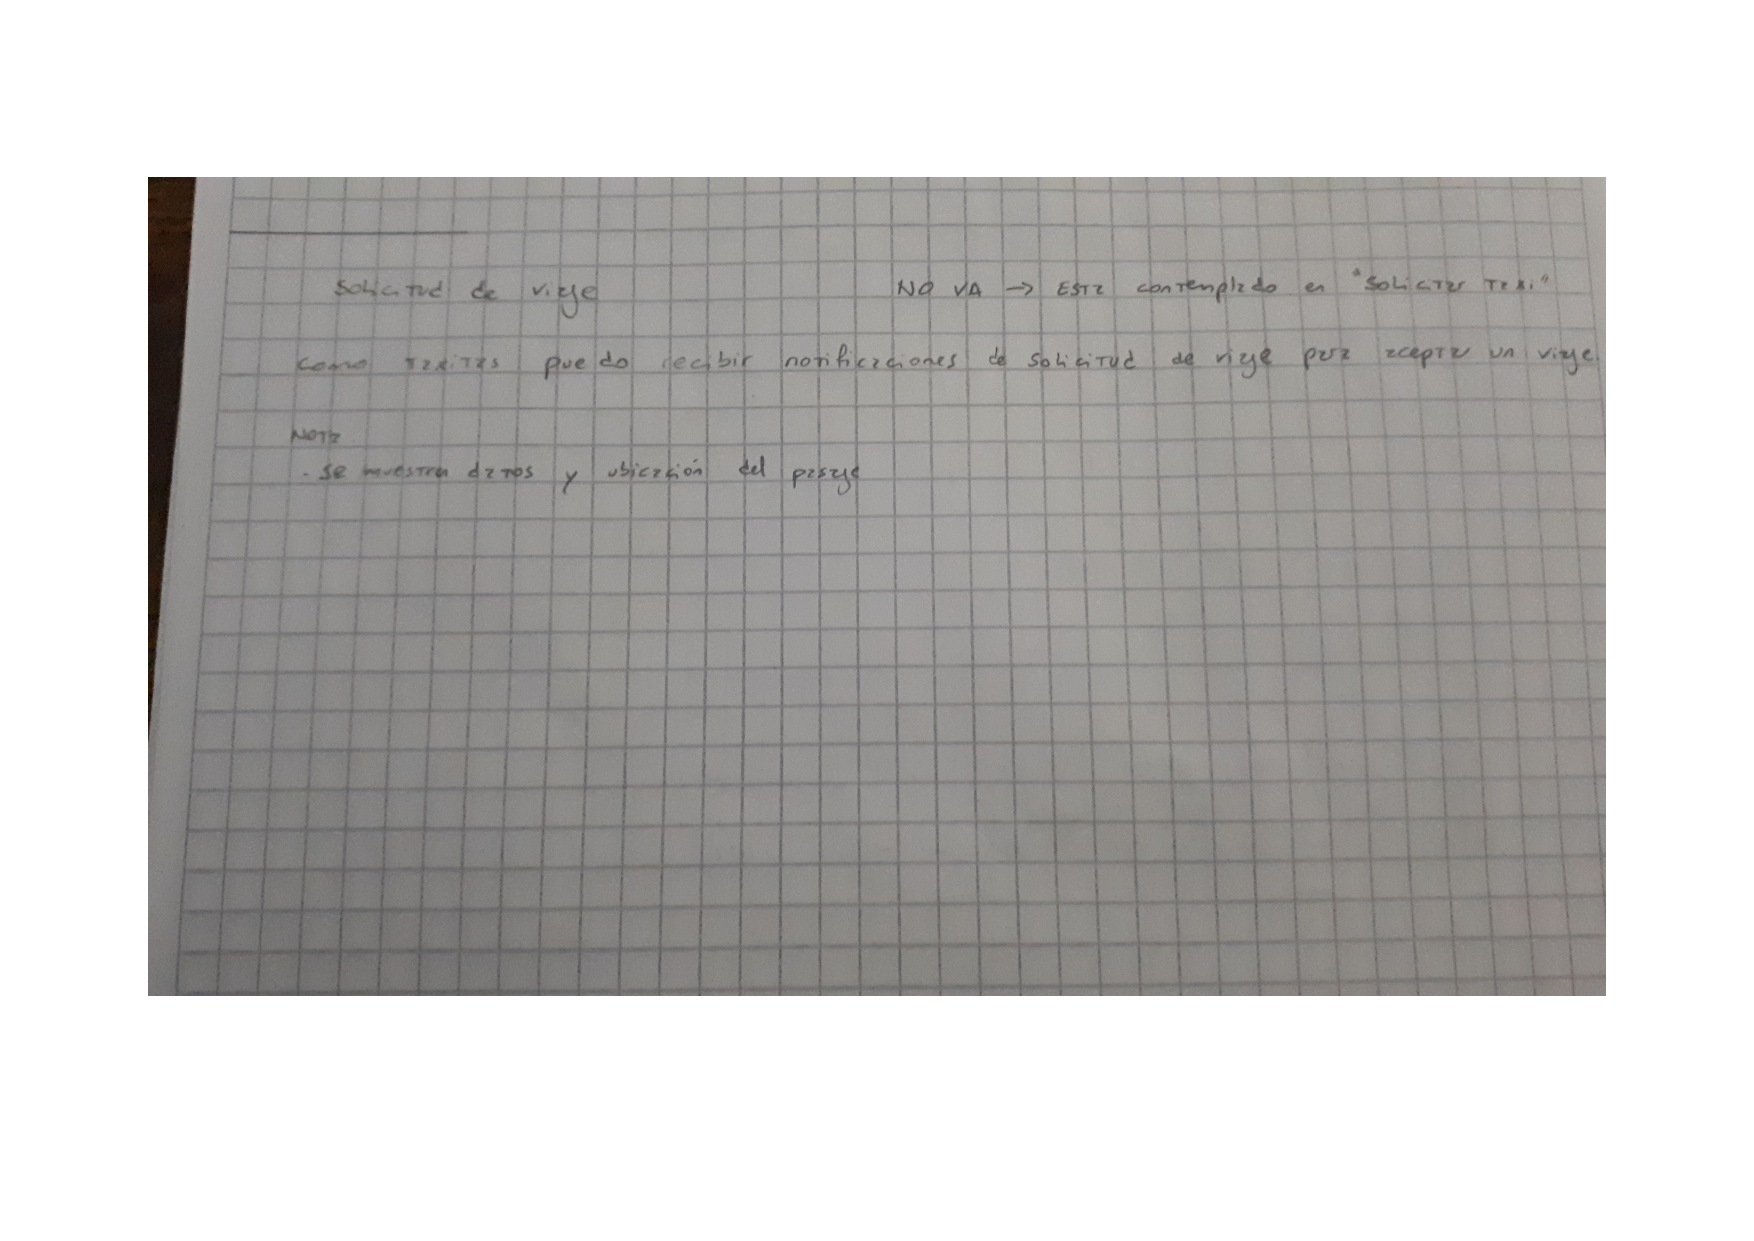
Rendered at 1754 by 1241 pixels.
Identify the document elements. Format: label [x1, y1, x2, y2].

picture [148, 177, 1606, 996]
